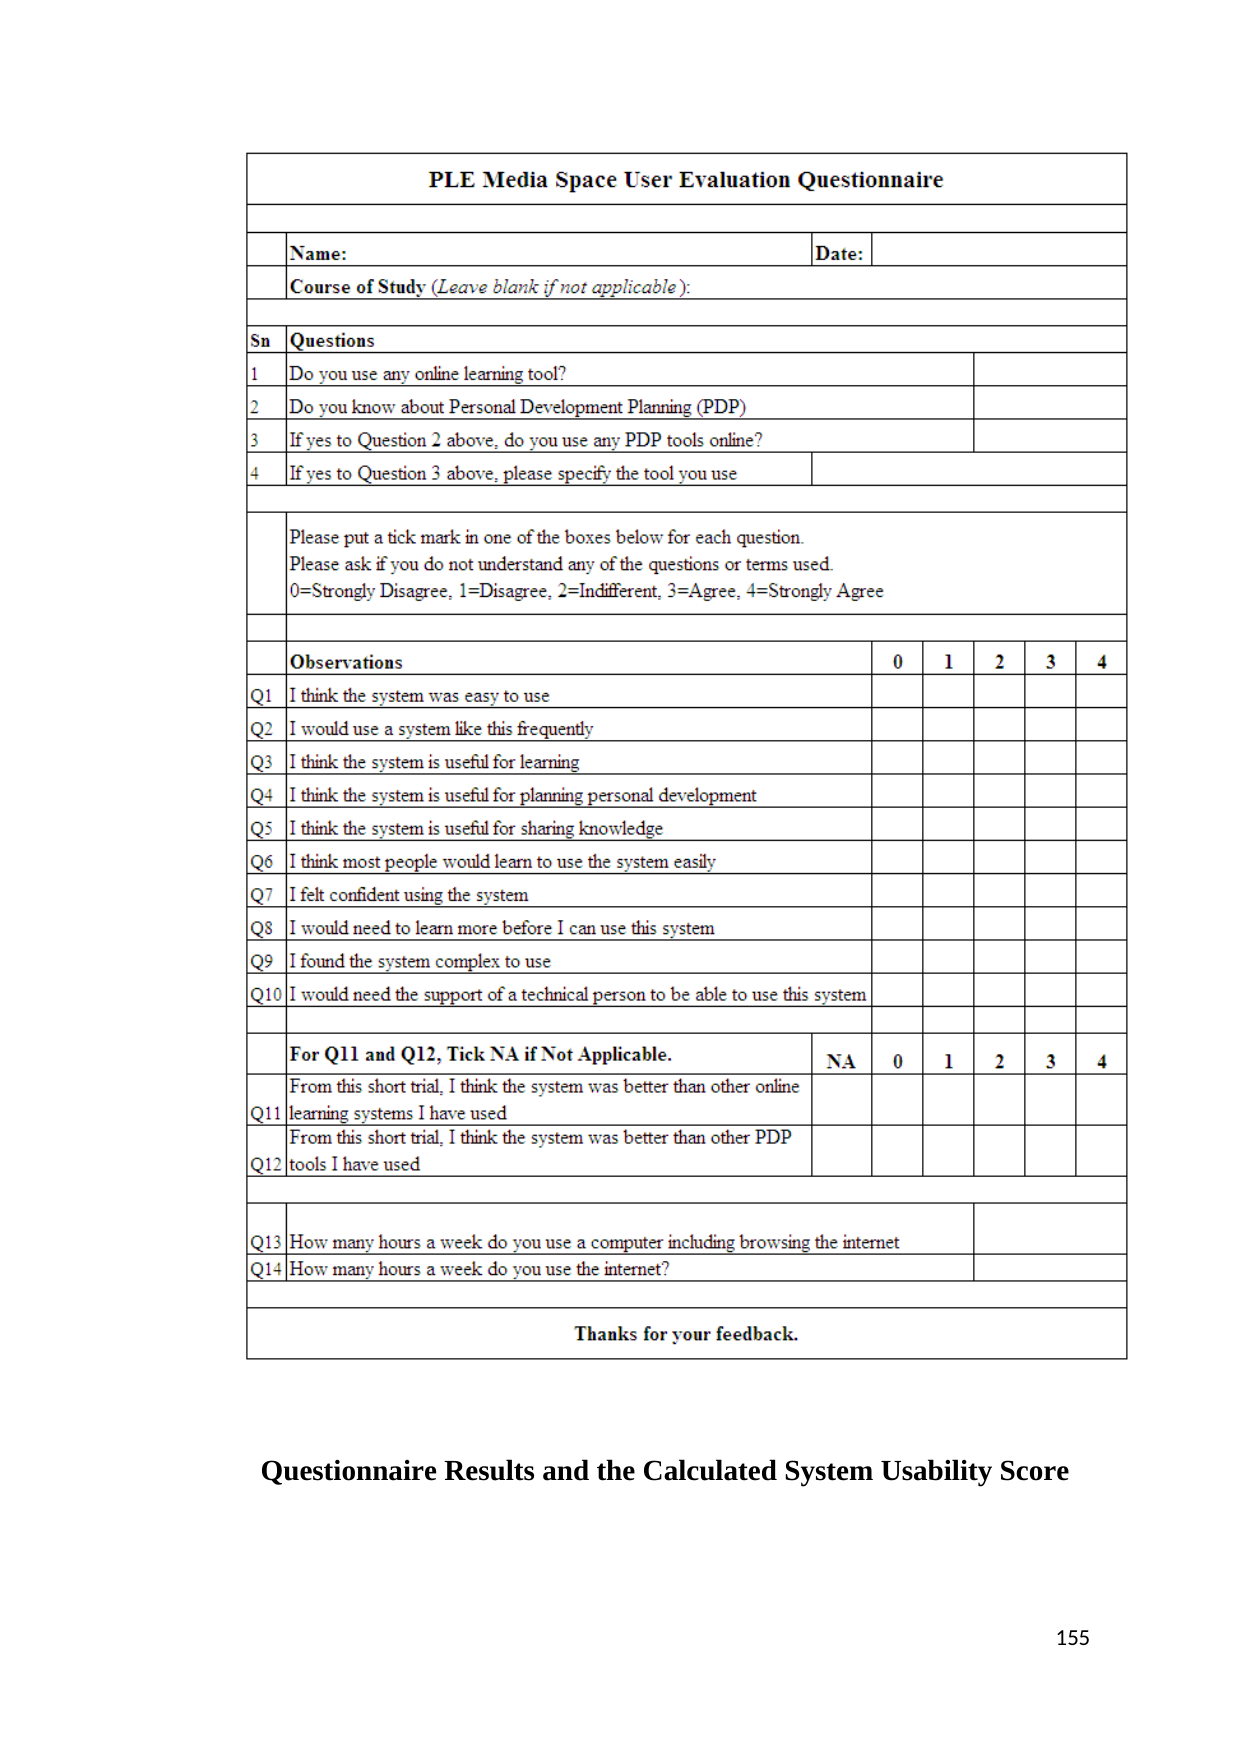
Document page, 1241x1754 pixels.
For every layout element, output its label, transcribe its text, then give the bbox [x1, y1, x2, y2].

picture [240, 150, 1134, 1366]
text Questionnaire Results and the Calculated System Usability Score [240, 1453, 1090, 1486]
